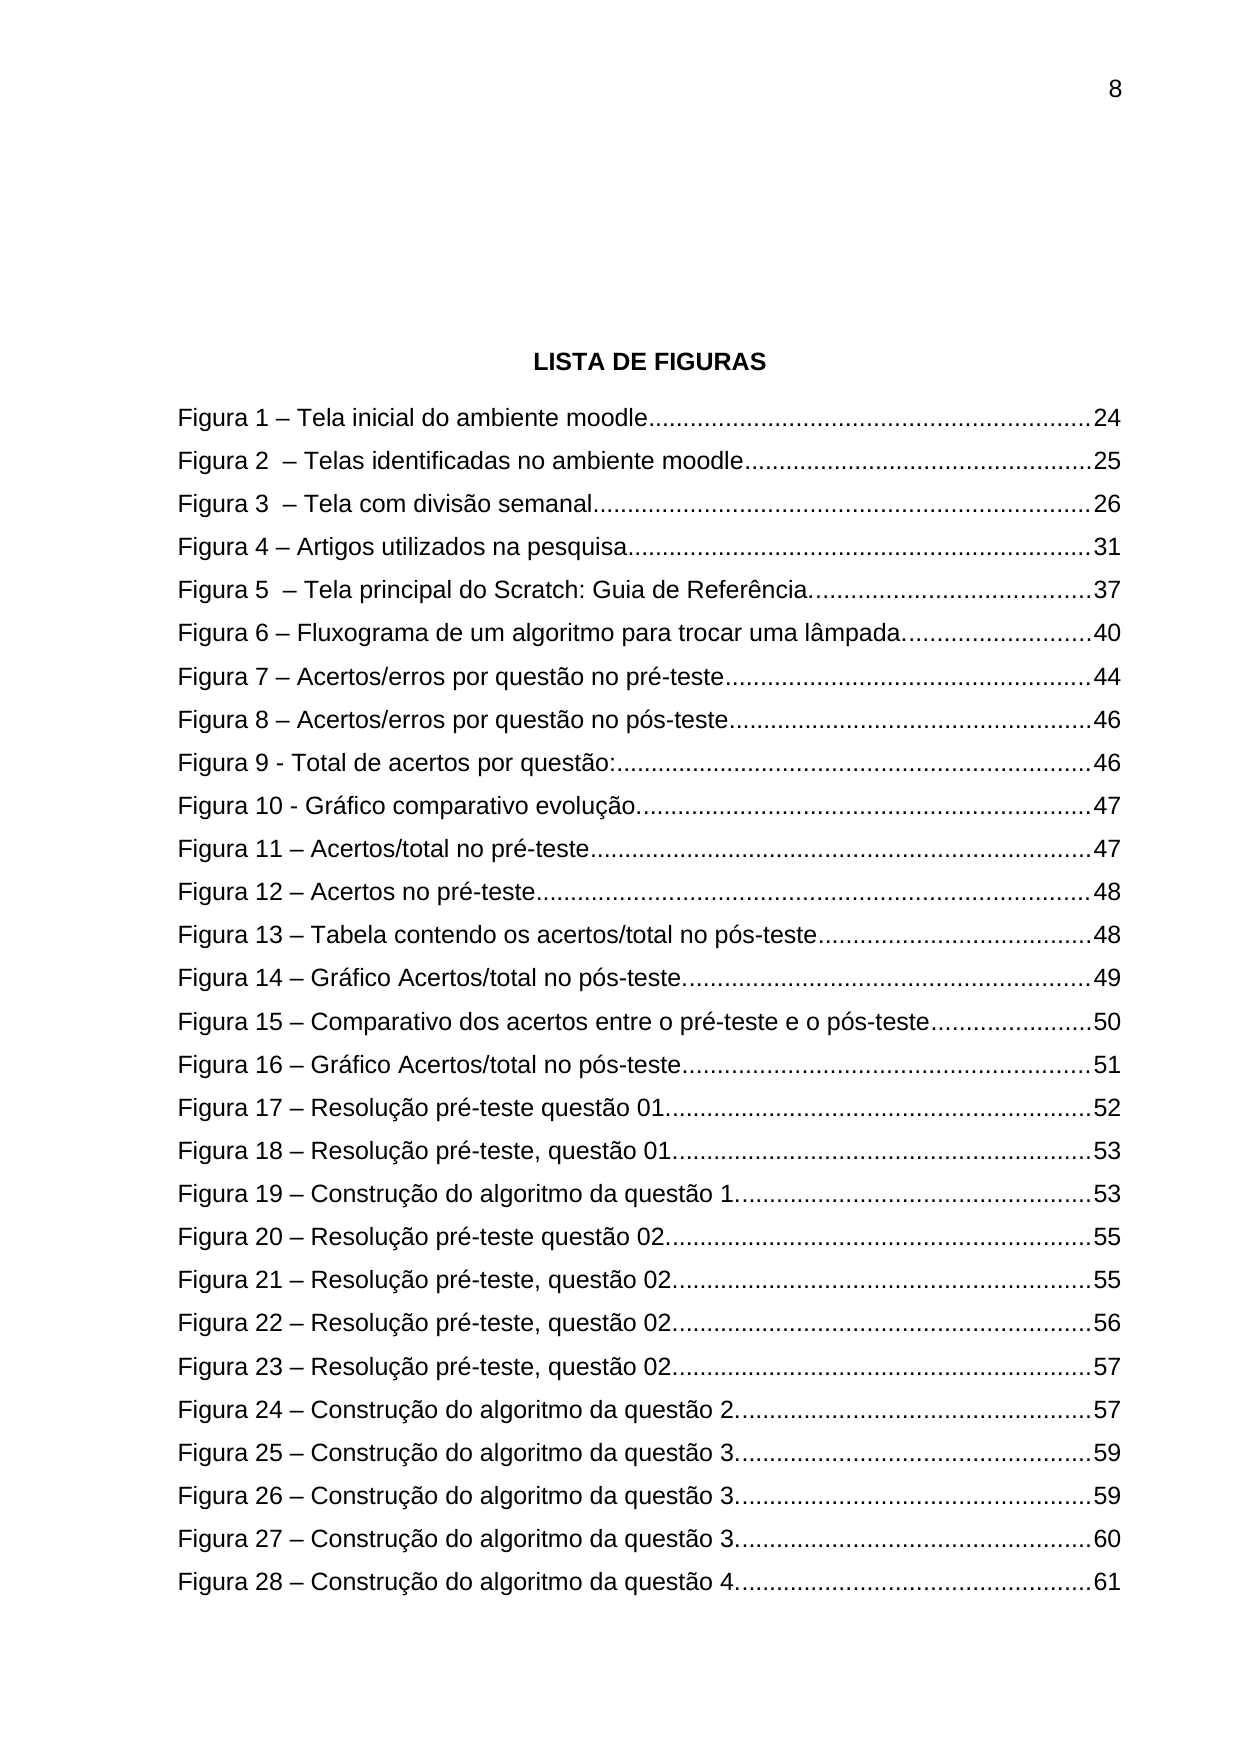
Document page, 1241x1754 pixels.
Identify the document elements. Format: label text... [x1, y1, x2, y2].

text Figura 3 – Tela com divisão semanal 26 [177, 489, 1122, 518]
text Figura 16 – Gráfico Acertos/total no pós-teste 51 [177, 1050, 1122, 1078]
text Figura 28 – Construção do algoritmo da questão 4. 61 [177, 1567, 1122, 1596]
text Figura 21 – Resolução pré-teste, questão 02. 55 [177, 1265, 1122, 1294]
text Figura 10 - Gráfico comparativo evolução. 47 [177, 791, 1122, 820]
text Figura 7 – Acertos/erros por questão no pré-teste 44 [177, 662, 1122, 690]
text Figura 25 – Construção do algoritmo da questão 3. 59 [177, 1438, 1122, 1467]
text Figura 24 – Construção do algoritmo da questão 2. 57 [177, 1395, 1122, 1423]
text Figura 20 – Resolução pré-teste questão 02. 55 [177, 1222, 1122, 1251]
text Figura 9 - Total de acertos por questão: 46 [177, 748, 1122, 777]
text Figura 22 – Resolução pré-teste, questão 02. 56 [177, 1308, 1122, 1337]
text Figura 14 – Gráfico Acertos/total no pós-teste. 49 [177, 963, 1122, 992]
text Figura 8 – Acertos/erros por questão no pós-teste 46 [177, 705, 1122, 733]
text Figura 1 – Tela inicial do ambiente moodle 24 [177, 403, 1122, 432]
text Figura 11 – Acertos/total no pré-teste 47 [177, 834, 1122, 863]
text Figura 12 – Acertos no pré-teste 48 [177, 877, 1122, 906]
text Figura 19 – Construção do algoritmo da questão 1. 53 [177, 1179, 1122, 1208]
text Figura 6 – Fluxograma de um algoritmo para trocar uma lâmpada. 40 [177, 618, 1122, 647]
text Figura 23 – Resolução pré-teste, questão 02. 57 [177, 1352, 1122, 1380]
text Figura 18 – Resolução pré-teste, questão 01. 53 [177, 1136, 1122, 1165]
text Figura 26 – Construção do algoritmo da questão 3. 59 [177, 1481, 1122, 1510]
text Figura 15 – Comparativo dos acertos entre o pré-teste e o pós-teste 50 [177, 1007, 1122, 1035]
text Figura 2 – Telas identificadas no ambiente moodle 25 [177, 446, 1122, 475]
text Figura 5 – Tela principal do Scratch: Guia de Referência. 37 [177, 575, 1122, 604]
text Figura 4 – Artigos utilizados na pesquisa 31 [177, 532, 1122, 561]
text Figura 17 – Resolução pré-teste questão 01. 52 [177, 1093, 1122, 1122]
text Figura 27 – Construção do algoritmo da questão 3. 60 [177, 1524, 1122, 1553]
subtitle LISTA DE FIGURAS [177, 347, 1122, 376]
text Figura 13 – Tabela contendo os acertos/total no pós-teste 48 [177, 920, 1122, 949]
